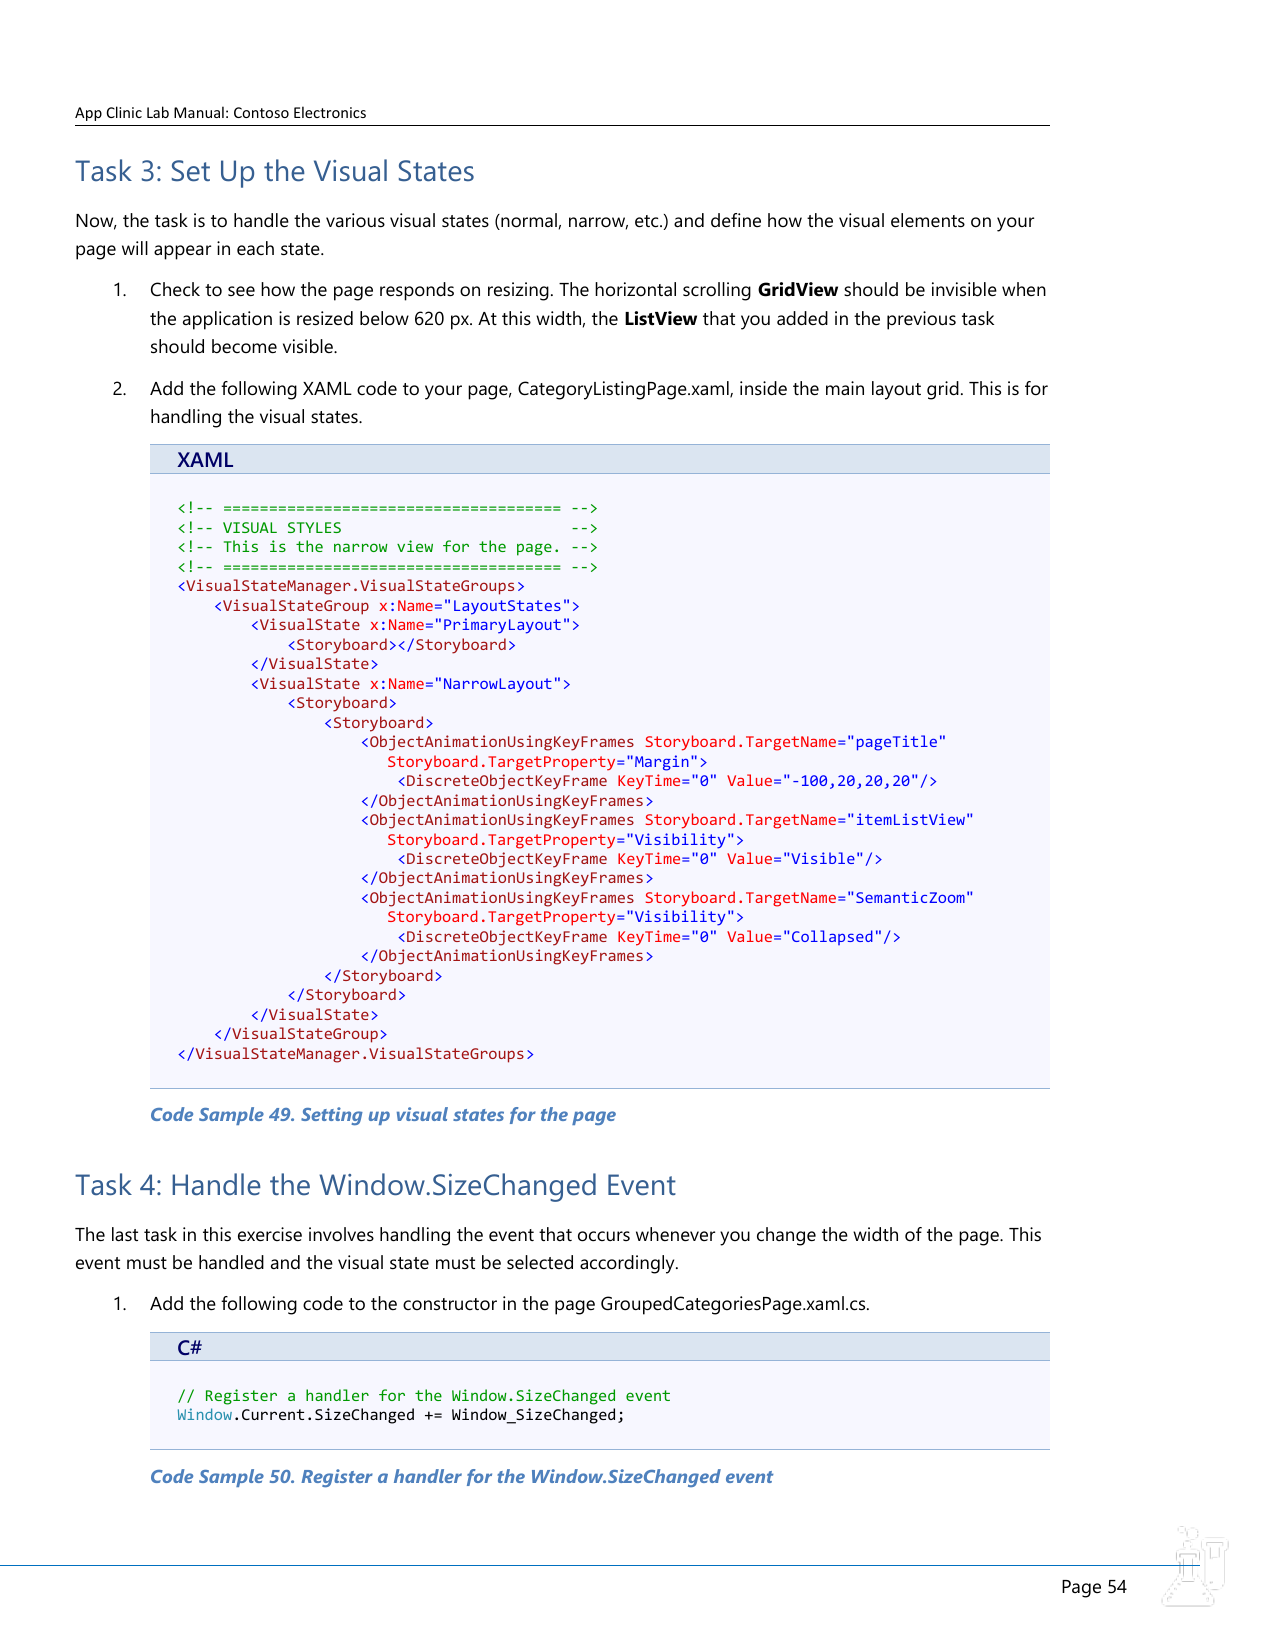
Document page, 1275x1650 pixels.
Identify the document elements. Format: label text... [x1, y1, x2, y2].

list Check to see how the page responds on resizing. The horizontal scrolling GridView should be invisible when the application is resized below 620 px. At this width, the ListView that you added in the previous task should become visible. [112, 277, 1050, 359]
subtitle Task 3: Set Up the Visual States [75, 150, 1050, 189]
text Code Sample 50. Register a handler for the Window.SizeChanged event [75, 1463, 1050, 1488]
table_cell // Register a handler for the Window.SizeChanged event Window.Current.SizeChanged += Window_SizeChanged; [150, 1361, 1050, 1449]
table_cell <!-- ===================================== --> <!-- VISUAL STYLES --> <!-- This is the narrow view for the page. --> <!-- ===================================== --> <VisualStateManager.VisualStateGroups> <VisualStateGroup x:Name="LayoutStates"> <VisualState x:Name="PrimaryLayout"> <Storyboard></Storyboard> </VisualState> <VisualState x:Name="NarrowLayout"> <Storyboard> <Storyboard> <ObjectAnimationUsingKeyFrames Storyboard.TargetName="pageTitle" Storyboard.TargetProperty="Margin"> <DiscreteObjectKeyFrame KeyTime="0" Value="-100,20,20,20"/> </ObjectAnimationUsingKeyFrames> <ObjectAnimationUsingKeyFrames Storyboard.TargetName="itemListView" Storyboard.TargetProperty="Visibility"> <DiscreteObjectKeyFrame KeyTime="0" Value="Visible"/> </ObjectAnimationUsingKeyFrames> <ObjectAnimationUsingKeyFrames Storyboard.TargetName="SemanticZoom" Storyboard.TargetProperty="Visibility"> <DiscreteObjectKeyFrame KeyTime="0" Value="Collapsed"/> </ObjectAnimationUsingKeyFrames> </Storyboard> </Storyboard> </VisualState> </VisualStateGroup> </VisualStateManager.VisualStateGroups> [150, 474, 1050, 1088]
subtitle Task 4: Handle the Window.SizeChanged Event [75, 1164, 1050, 1203]
list Add the following XAML code to your page, CategoryListingPage.xaml, inside the main layout grid. This is for handling the visual states. [112, 375, 1050, 428]
table_header XAML [150, 445, 1050, 473]
text Now, the task is to handle the various visual states (normal, narrow, etc.) and define how the visual elements on your page will appear in each state. [75, 207, 1050, 261]
text The last task in this exercise involves handling the event that occurs whenever you change the width of the page. This event must be handled and the visual state must be selected accordingly. [75, 1221, 1050, 1274]
list Add the following code to the constructor in the page GroupedCategoriesPage.xaml.cs. [112, 1291, 1050, 1316]
table_header C# [150, 1333, 1050, 1360]
text Code Sample 49. Setting up visual states for the page [75, 1102, 1050, 1126]
